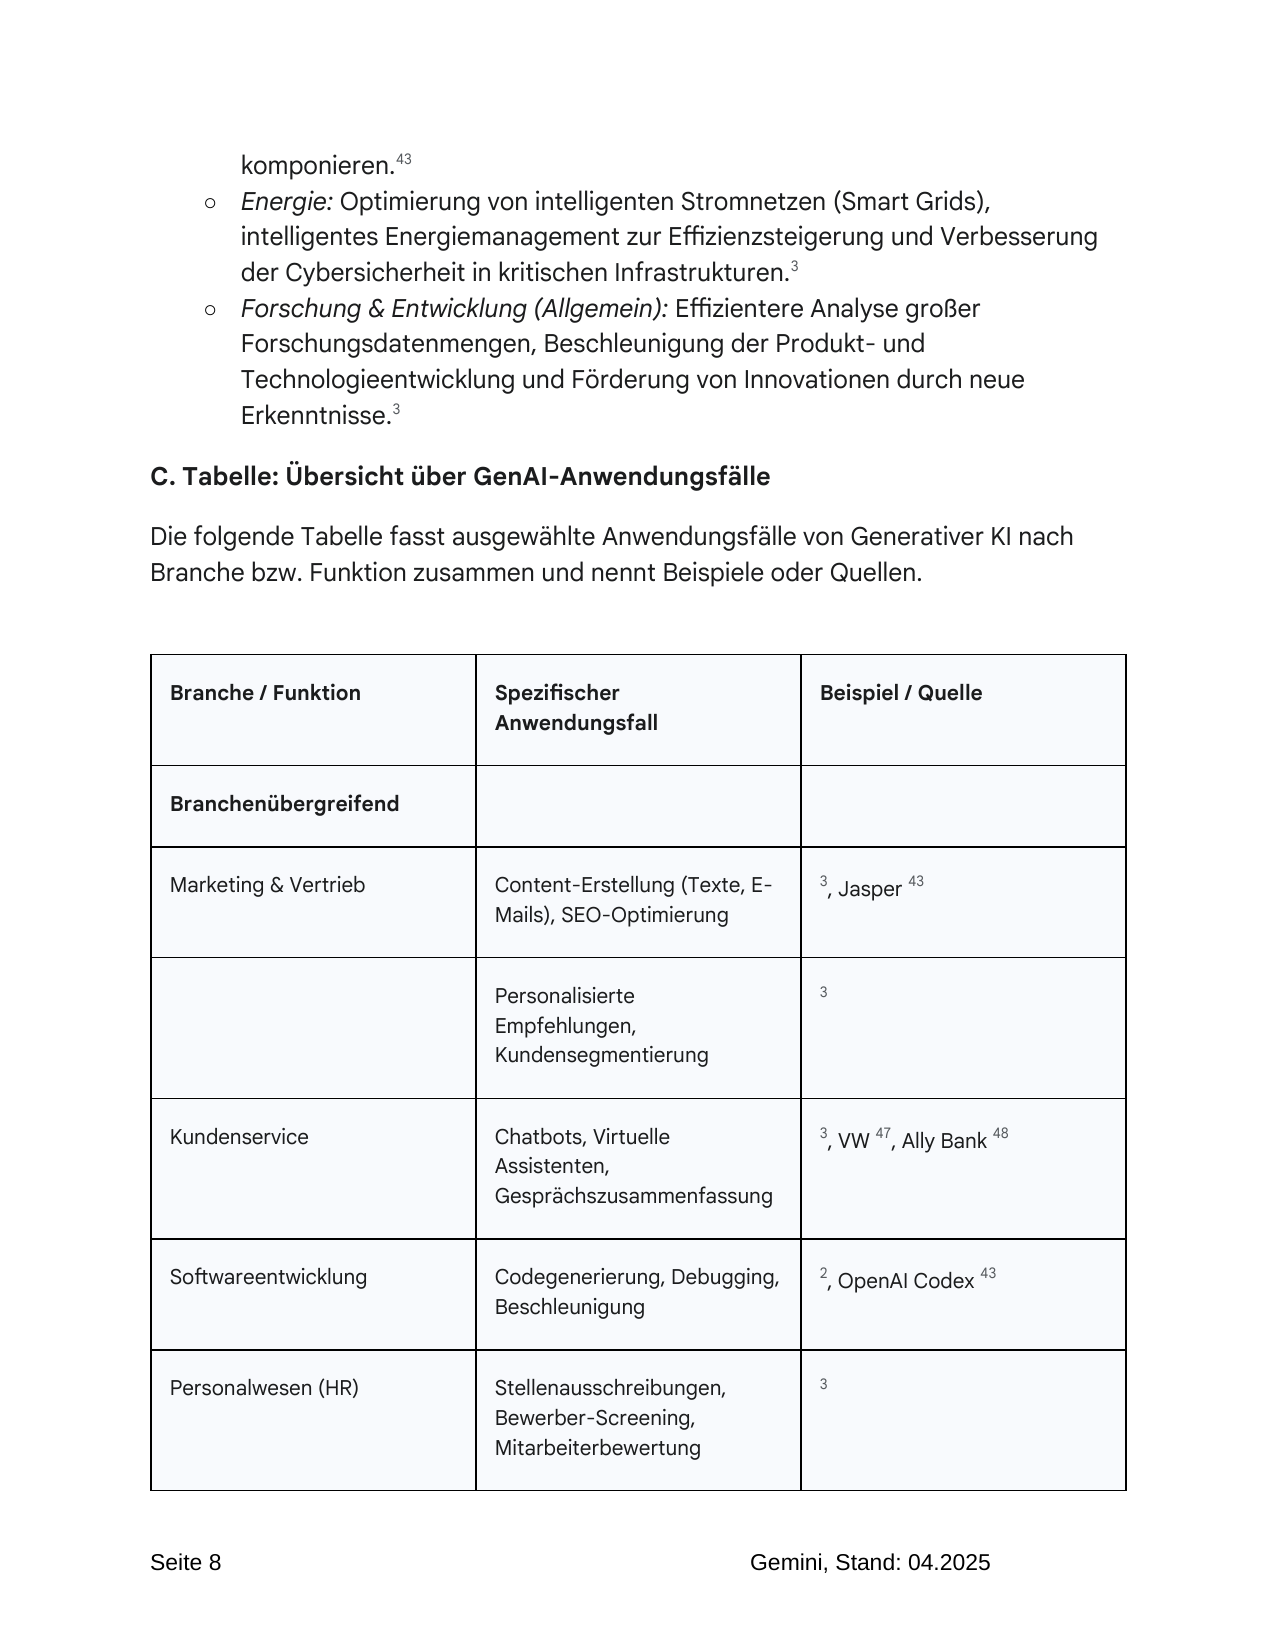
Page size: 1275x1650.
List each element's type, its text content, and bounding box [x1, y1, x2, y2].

table_cell [152, 958, 475, 1097]
table_cell Marketing & Vertrieb [152, 848, 475, 957]
list Forschung & Entwicklung (Allgemein): Effizientere Analyse großer Forschungsdatenmengen, Beschleunigung der Produkt- und Technologieentwicklung und Förderung von Innovationen durch neue Erkenntnisse.3 [203, 293, 1125, 431]
table_cell Stellenausschreibungen, Bewerber-Screening, Mitarbeiterbewertung [477, 1351, 800, 1490]
table_cell 3 [802, 1351, 1125, 1490]
list Energie: Optimierung von intelligenten Stromnetzen (Smart Grids), intelligentes Energiemanagement zur Effizienzsteigerung und Verbesserung der Cybersicherheit in kritischen Infrastrukturen.3 [203, 186, 1125, 288]
text C. Tabelle: Übersicht über GenAI-Anwendungsfälle [150, 461, 1125, 492]
table_cell Personalwesen (HR) [152, 1351, 475, 1490]
table_cell 3, VW 47, Ally Bank 48 [802, 1099, 1125, 1238]
table_cell Personalisierte Empfehlungen, Kundensegmentierung [477, 958, 800, 1097]
table_cell [802, 766, 1125, 846]
table_cell Codegenerierung, Debugging, Beschleunigung [477, 1240, 800, 1349]
table_header Beispiel / Quelle [802, 655, 1125, 765]
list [203, 150, 1125, 181]
table_cell 3, Jasper 43 [802, 848, 1125, 957]
table_cell Content-Erstellung (Texte, E-Mails), SEO-Optimierung [477, 848, 800, 957]
table_cell 2, OpenAI Codex 43 [802, 1240, 1125, 1349]
text Die folgende Tabelle fasst ausgewählte Anwendungsfälle von Generativer KI nach Branche bzw. Funktion zusammen und nennt Beispiele oder Quellen. [150, 522, 1125, 589]
table_cell Chatbots, Virtuelle Assistenten, Gesprächszusammenfassung [477, 1099, 800, 1238]
table_header Branche / Funktion [152, 655, 475, 765]
table_cell 3 [802, 958, 1125, 1097]
table_cell Softwareentwicklung [152, 1240, 475, 1349]
table_cell [477, 766, 800, 846]
table_cell Branchenübergreifend [152, 766, 475, 846]
table_cell Kundenservice [152, 1099, 475, 1238]
table_header Spezifischer Anwendungsfall [477, 655, 800, 765]
